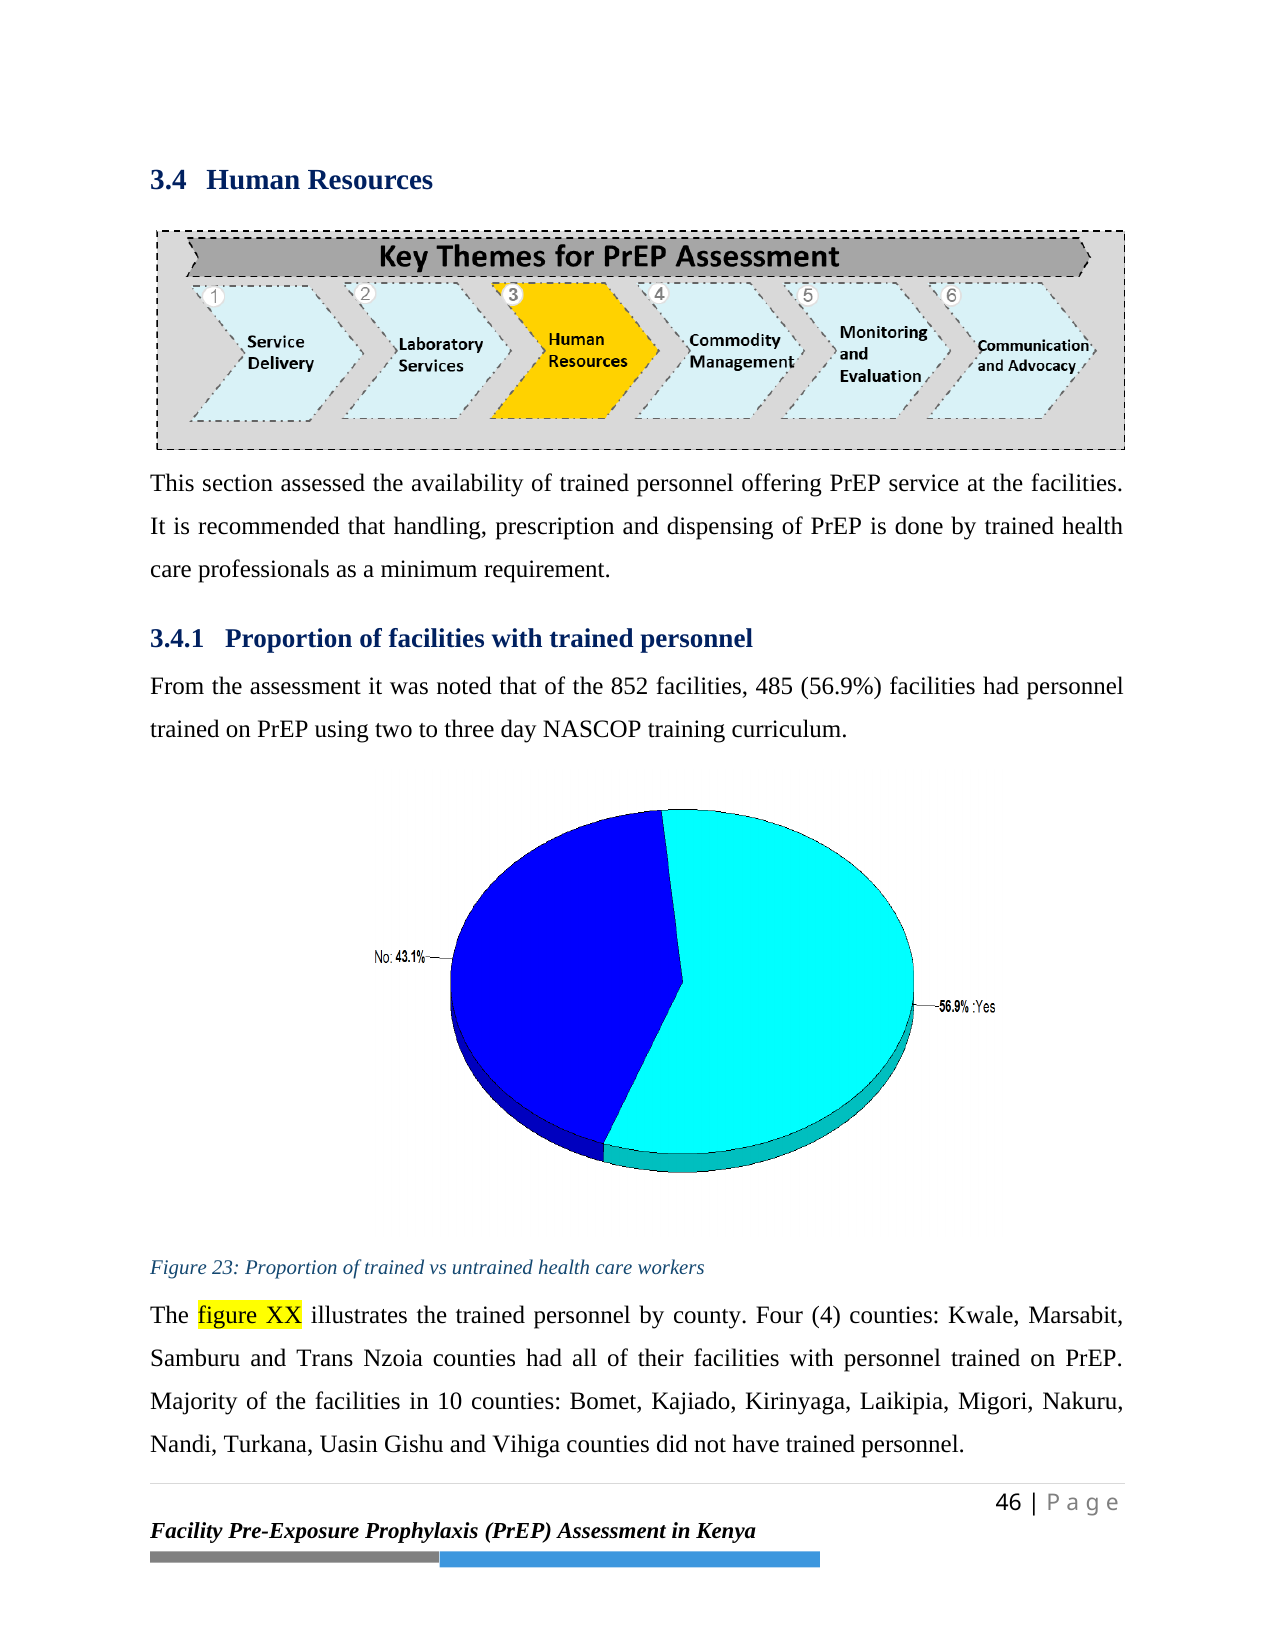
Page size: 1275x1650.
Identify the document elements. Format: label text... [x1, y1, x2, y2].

subtitle Proportion of facilities with trained personnel [150, 622, 1125, 654]
picture [367, 769, 1003, 1237]
subtitle Human Resources [150, 162, 1125, 196]
text Figure 23: Proportion of trained vs untrained health care workers [150, 1255, 1125, 1279]
picture [156, 225, 1125, 450]
text The figure XX illustrates the trained personnel by county. Four (4) counties: Kwale, Marsabit, Samburu and Trans Nzoia counties had all of their facilities with personnel trained on PrEP. Majority of the facilities in 10 counties: Bomet, Kajiado, Kirinyaga, Laikipia, Migori, Nakuru, Nandi, Turkana, Uasin Gishu and Vihiga counties did not have trained personnel. [150, 1300, 1125, 1458]
text From the assessment it was noted that of the 852 facilities, 485 (56.9%) facilities had personnel trained on PrEP using two to three day NASCOP training curriculum. [150, 671, 1125, 743]
text This section assessed the availability of trained personnel offering PrEP service at the facilities. It is recommended that handling, prescription and dispensing of PrEP is done by trained health care professionals as a minimum requirement. [150, 468, 1125, 583]
